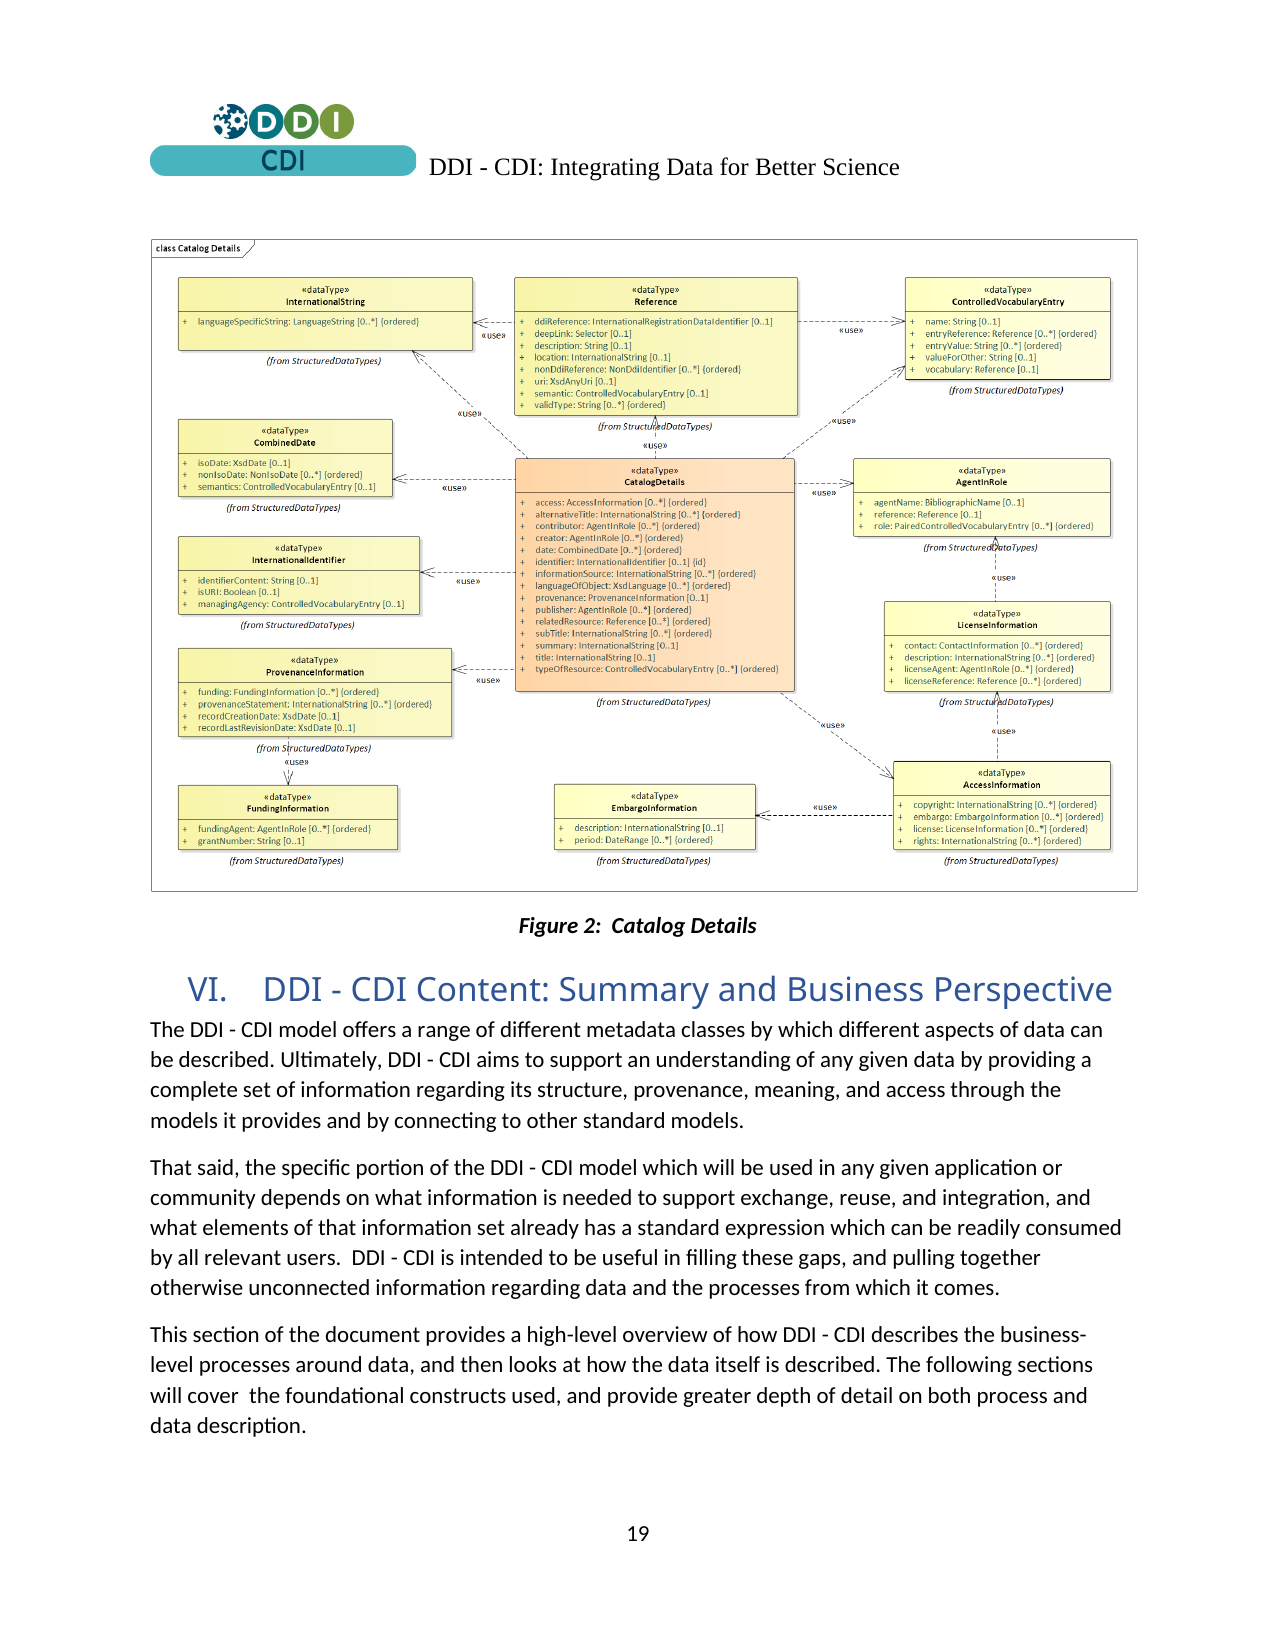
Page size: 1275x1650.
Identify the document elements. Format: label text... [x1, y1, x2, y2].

subtitle DDI - CDI Content: Summary and Business Perspective [187, 966, 1125, 1012]
text This section of the document provides a high-level overview of how DDI - CDI describes the business-level processes around data, and then looks at how the data itself is described. The following sections will cover the foundational constructs used, and provide greater depth of detail on both process and data description. [150, 1320, 1125, 1439]
text The DDI - CDI model offers a range of different metadata classes by which different aspects of data can be described. Ultimately, DDI - CDI aims to support an understanding of any given data by providing a complete set of information regarding its structure, provenance, meaning, and access through the models it provides and by connecting to other standard models. [150, 1015, 1125, 1134]
picture [150, 238, 1138, 892]
picture [150, 104, 417, 176]
text That said, the specific portion of the DDI - CDI model which will be used in any given application or community depends on what information is needed to support exchange, reuse, and integration, and what elements of that information set already has a standard expression which can be readily consumed by all relevant users. DDI - CDI is intended to be useful in filling these gaps, and pulling together otherwise unconnected information regarding data and the processes from which it comes. [150, 1153, 1125, 1301]
text Figure 2: Catalog Details [150, 911, 1125, 939]
